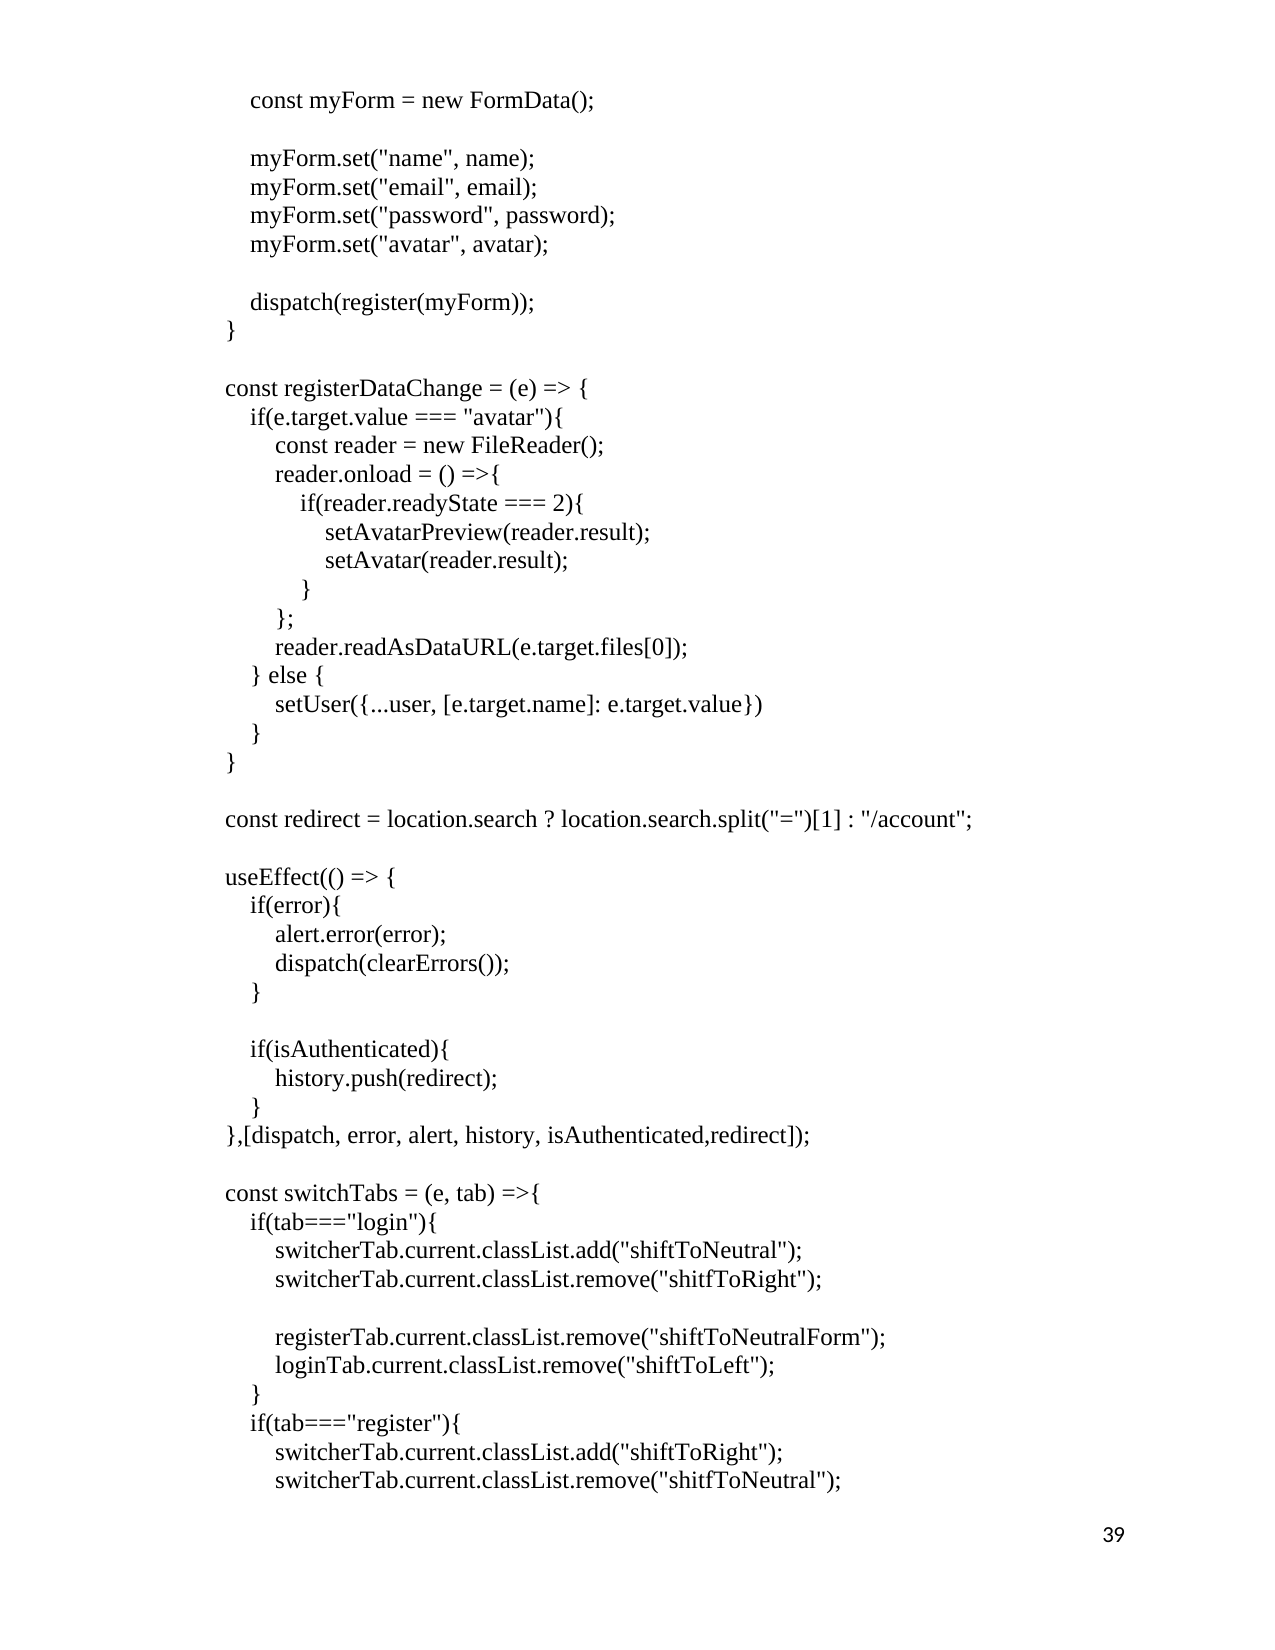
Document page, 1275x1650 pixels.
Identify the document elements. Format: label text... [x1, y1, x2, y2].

text switcherTab.current.classList.remove("shitfToNeutral"); [200, 1465, 1210, 1494]
text if(tab==="register"){ [200, 1408, 1210, 1437]
text } else { [200, 660, 1210, 689]
text useEffect(() => { [200, 862, 1210, 890]
text switcherTab.current.classList.add("shiftToRight"); [200, 1437, 1210, 1465]
text } [200, 718, 1210, 747]
text alert.error(error); [200, 919, 1210, 948]
text const registerDataChange = (e) => { [200, 373, 1210, 402]
text if(isAuthenticated){ [200, 1034, 1210, 1063]
text setUser({...user, [e.target.name]: e.target.value}) [200, 689, 1210, 718]
text const redirect = location.search ? location.search.split("=")[1] : "/account"; [200, 804, 1210, 833]
text const switchTabs = (e, tab) =>{ [200, 1178, 1210, 1207]
text if(e.target.value === "avatar"){ [200, 402, 1210, 430]
text const reader = new FileReader(); [200, 430, 1210, 459]
text } [200, 977, 1210, 1005]
text } [200, 1379, 1210, 1408]
text history.push(redirect); [200, 1063, 1210, 1092]
text myForm.set("password", password); [200, 200, 1210, 229]
text } [200, 315, 1210, 344]
text }; [200, 603, 1210, 632]
text setAvatarPreview(reader.result); [200, 517, 1210, 545]
text },[dispatch, error, alert, history, isAuthenticated,redirect]); [200, 1120, 1210, 1149]
text switcherTab.current.classList.add("shiftToNeutral"); [200, 1235, 1210, 1264]
text switcherTab.current.classList.remove("shitfToRight"); [200, 1264, 1210, 1293]
text reader.readAsDataURL(e.target.files[0]); [200, 632, 1210, 660]
text } [200, 747, 1210, 775]
text loginTab.current.classList.remove("shiftToLeft"); [200, 1350, 1210, 1379]
text myForm.set("name", name); [200, 143, 1210, 172]
text } [200, 574, 1210, 603]
text if(error){ [200, 890, 1210, 919]
text } [200, 1092, 1210, 1120]
text registerTab.current.classList.remove("shiftToNeutralForm"); [200, 1322, 1210, 1350]
text reader.onload = () =>{ [200, 459, 1210, 488]
text setAvatar(reader.result); [200, 545, 1210, 574]
text const myForm = new FormData(); [200, 85, 1210, 114]
text if(tab==="login"){ [200, 1207, 1210, 1235]
text if(reader.readyState === 2){ [200, 488, 1210, 517]
text dispatch(register(myForm)); [200, 287, 1210, 315]
text myForm.set("email", email); [200, 172, 1210, 200]
text dispatch(clearErrors()); [200, 948, 1210, 977]
text myForm.set("avatar", avatar); [200, 229, 1210, 258]
